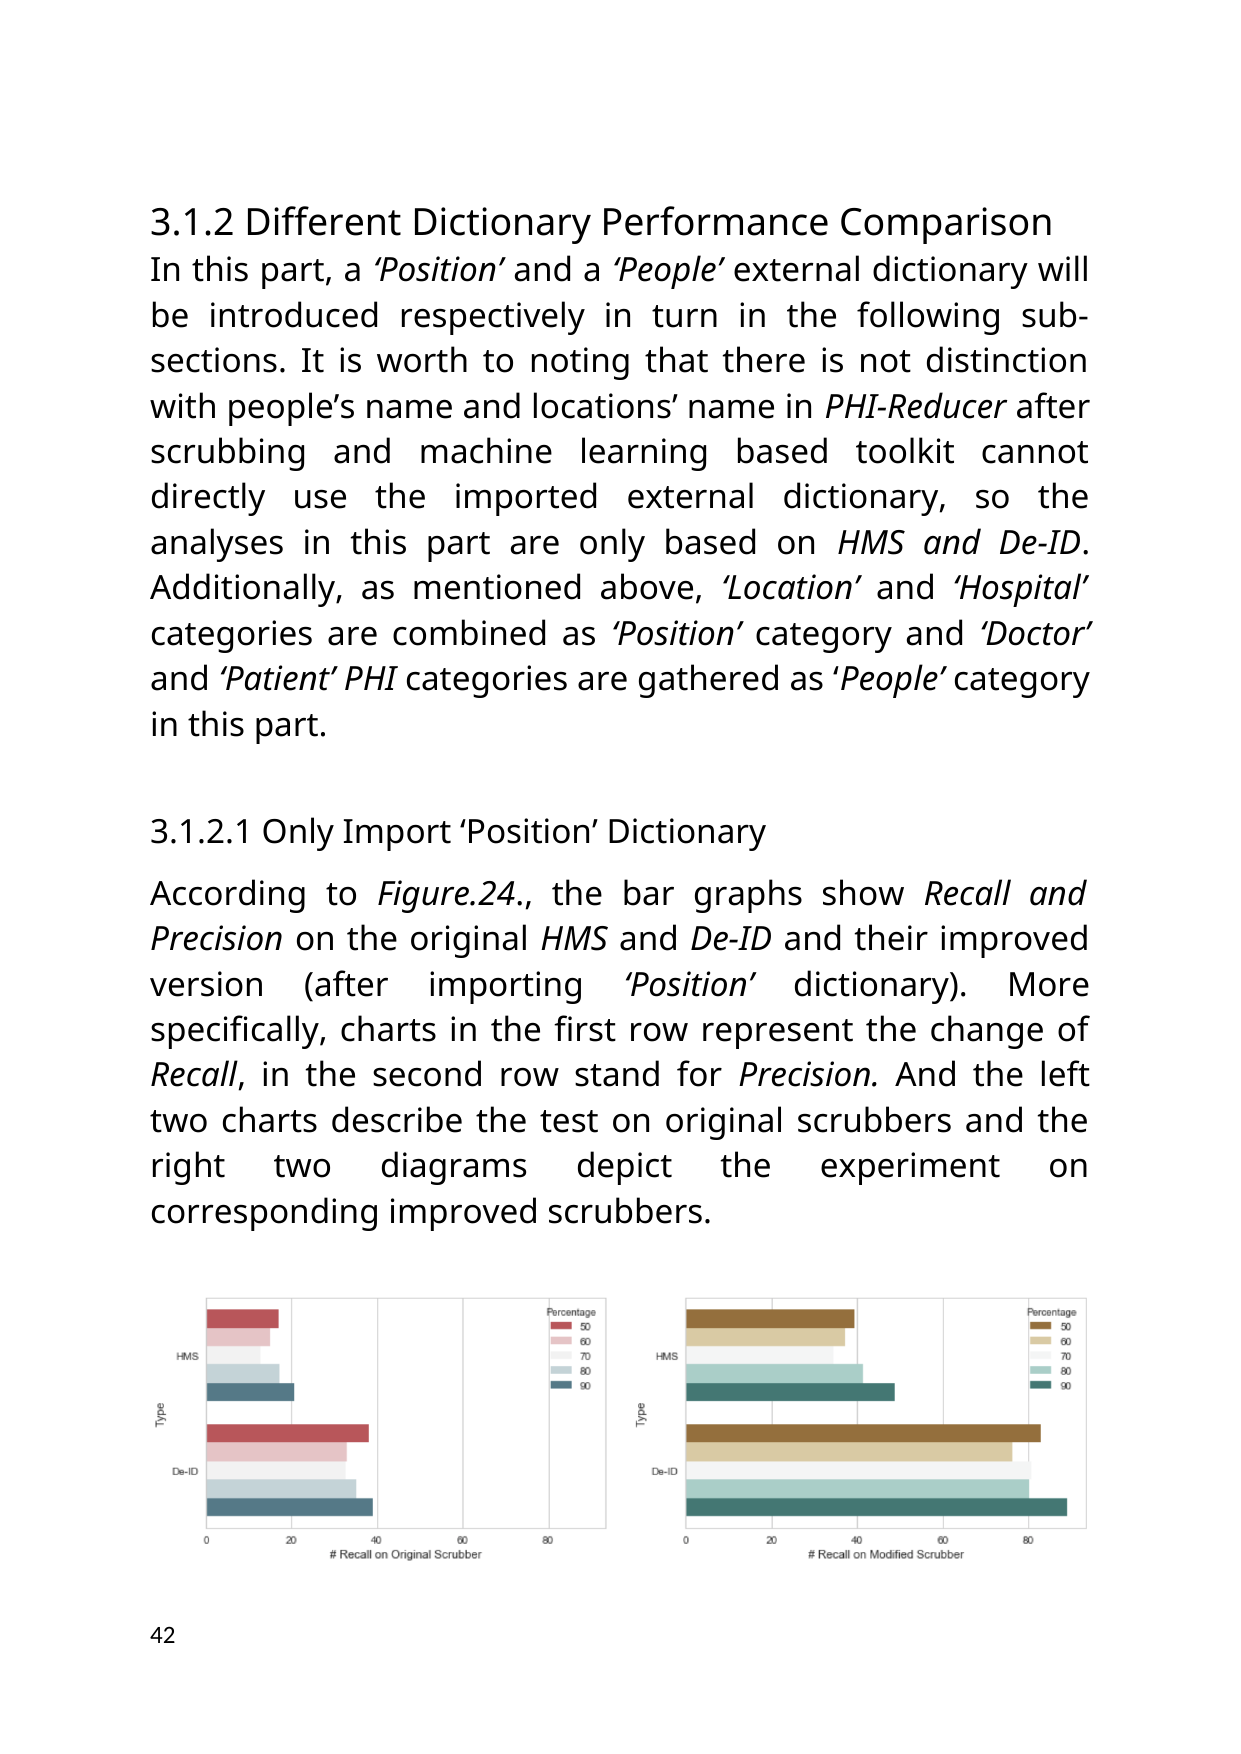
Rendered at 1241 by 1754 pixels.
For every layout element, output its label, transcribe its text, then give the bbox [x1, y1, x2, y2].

picture [150, 1294, 1090, 1563]
text According to Figure.24., the bar graphs show Recall and Precision on the original HMS and De-ID and their improved version (after importing ‘Position’ dictionary). More specifically, charts in the first row represent the change of Recall, in the second row stand for Precision. And the left two charts describe the test on original scrubbers and the right two diagrams depict the experiment on corresponding improved scrubbers. [150, 869, 1090, 1233]
subtitle 3.1.2.1 Only Import ‘Position’ Dictionary [150, 807, 1090, 853]
text In this part, a ‘Position’ and a ‘People’ external dictionary will be introduced respectively in turn in the following sub-sections. It is worth to noting that there is not distinction with people’s name and locations’ name in PHI-Reducer after scrubbing and machine learning based toolkit cannot directly use the imported external dictionary, so the analyses in this part are only based on HMS and De-ID. Additionally, as mentioned above, ‘Location’ and ‘Hospital’ categories are combined as ‘Position’ category and ‘Doctor’ and ‘Patient’ PHI categories are gathered as ‘People’ category in this part. [150, 246, 1090, 746]
subtitle 3.1.2 Different Dictionary Performance Comparison [150, 195, 1090, 246]
